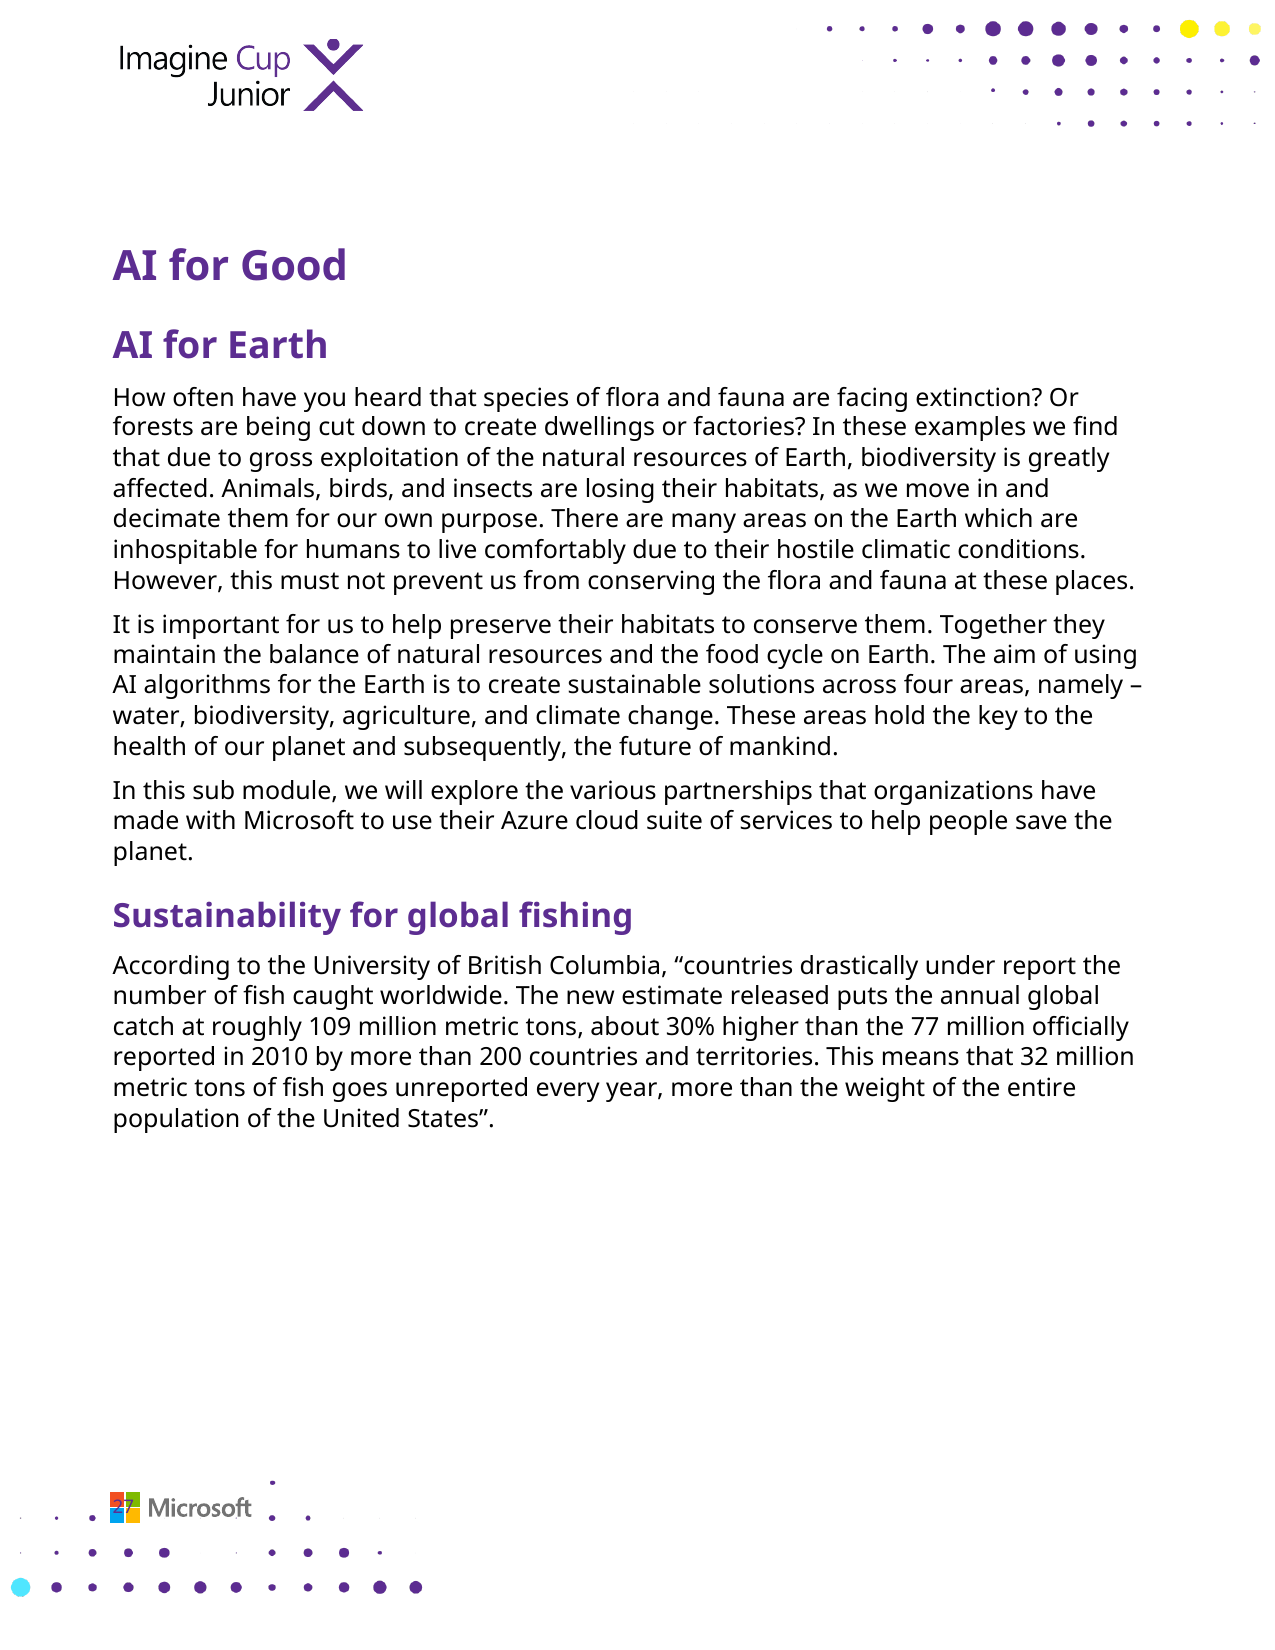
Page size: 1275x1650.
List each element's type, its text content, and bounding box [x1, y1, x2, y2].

text According to the University of British Columbia, “countries drastically under report the number of fish caught worldwide. The new estimate released puts the annual global catch at roughly 109 million metric tons, about 30% higher than the 77 million officially reported in 2010 by more than 200 countries and territories. This means that 32 million metric tons of fish goes unreported every year, more than the weight of the entire population of the United States”. [112, 950, 1162, 1134]
picture [120, 12, 1275, 142]
subtitle AI for Good [112, 236, 1162, 293]
picture [0, 1451, 444, 1603]
text How often have you heard that species of flora and fauna are facing extinction? Or forests are being cut down to create dwellings or factories? In these examples we find that due to gross exploitation of the natural resources of Earth, biodiversity is greatly affected. Animals, birds, and insects are losing their habitats, as we move in and decimate them for our own purpose. There are many areas on the Earth which are inhospitable for humans to live comfortably due to their hostile climatic conditions. However, this must not prevent us from conserving the flora and fauna at these places. [112, 382, 1162, 597]
subtitle AI for Earth [112, 318, 1162, 369]
subtitle Sustainability for global fishing [112, 892, 1162, 938]
text It is important for us to help preserve their habitats to conserve them. Together they maintain the balance of natural resources and the food cycle on Earth. The aim of using AI algorithms for the Earth is to create sustainable solutions across four areas, namely – water, biodiversity, agriculture, and climate change. These areas hold the key to the health of our planet and subsequently, the future of mankind. [112, 609, 1162, 763]
text In this sub module, we will explore the various partnerships that organizations have made with Microsoft to use their Azure cloud suite of services to help people save the planet. [112, 775, 1162, 867]
